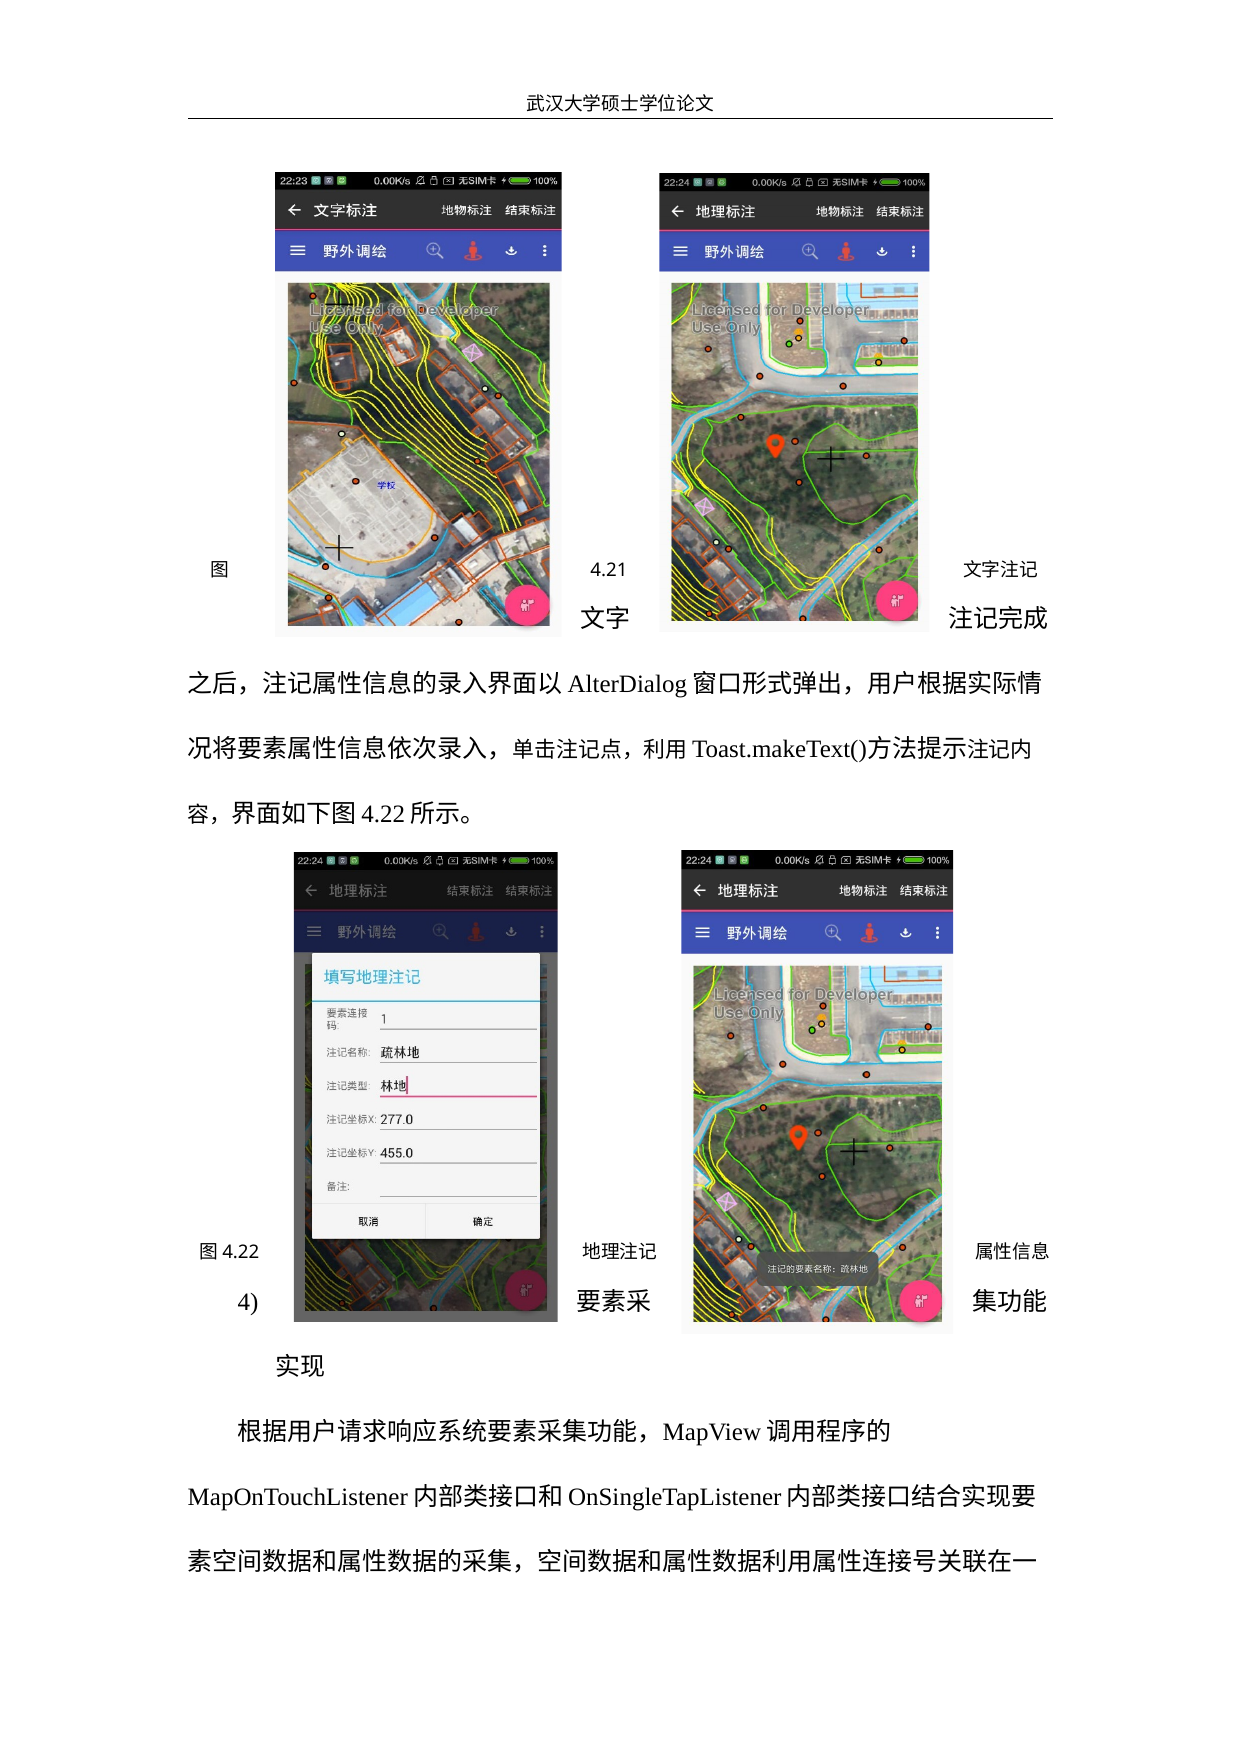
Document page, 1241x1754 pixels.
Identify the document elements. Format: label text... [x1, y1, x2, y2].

text 图4.21文字注记 [562, 552, 659, 584]
text 图4.22地理注记属性信息 [187, 1234, 293, 1267]
text 文字注记完成之后，注记属性信息的录入界面以AlterDialog窗口形式弹出，用户根据实际情况将要素属性信息依次录入，单击注记点，利用Toast.makeText()方法提示注记内容，界面如下图4.22所示。 [187, 584, 1053, 844]
picture [681, 850, 954, 1334]
picture [659, 173, 930, 632]
text 图4.22地理注记属性信息 [558, 1234, 681, 1267]
text 图4.22地理注记属性信息 [954, 1234, 1053, 1267]
list 要素采集功能实现 [237, 1267, 1053, 1397]
text 图4.21文字注记 [930, 552, 1053, 584]
picture [293, 852, 558, 1322]
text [187, 1397, 1053, 1592]
text 图4.21文字注记 [187, 552, 275, 584]
picture [275, 172, 562, 637]
